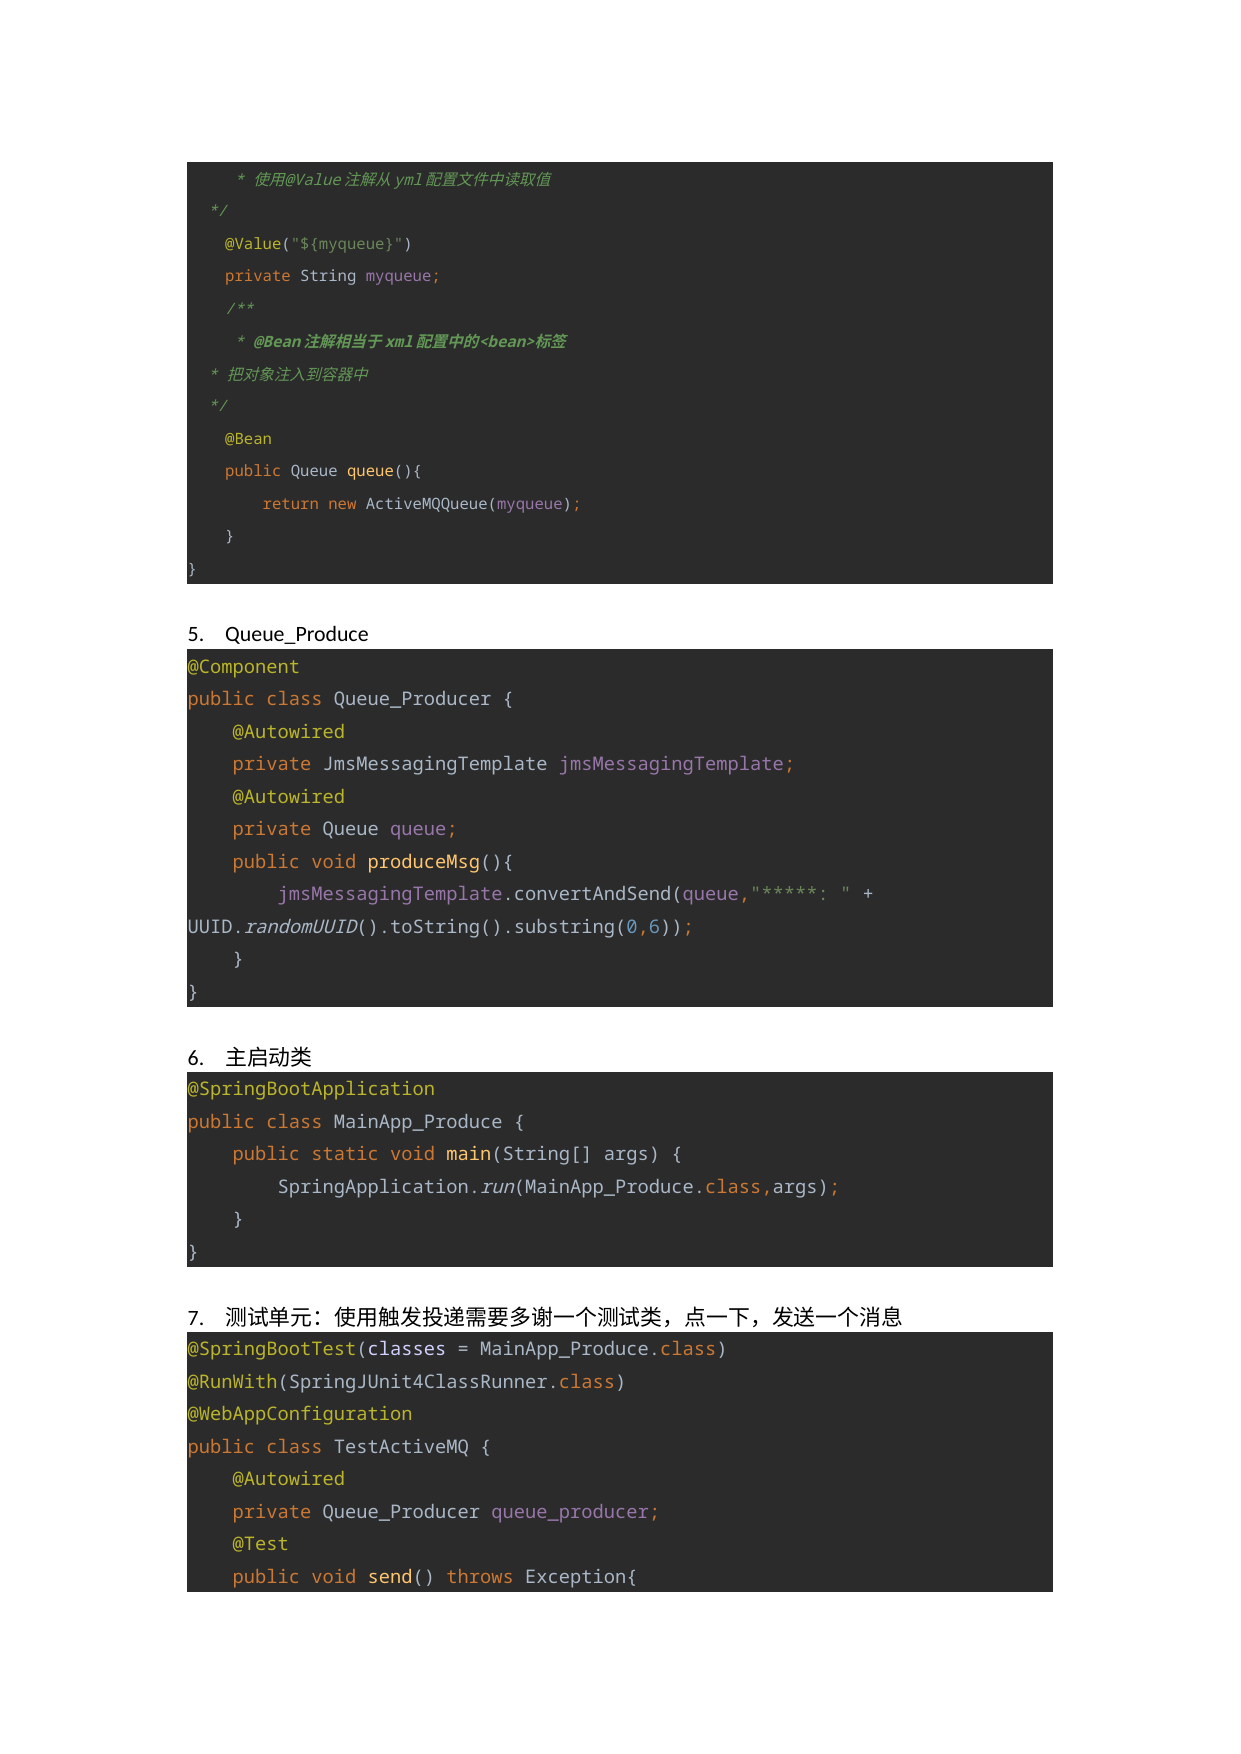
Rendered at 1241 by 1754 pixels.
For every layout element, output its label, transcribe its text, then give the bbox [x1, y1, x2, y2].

text @Component public class Queue_Producer { @Autowired private JmsMessagingTemplate jmsMessagingTemplate; @Autowired private Queue queue; public void produceMsg(){ jmsMessagingTemplate.convertAndSend(queue,"*****: " + UUID.randomUUID().toString().substring(0,6)); } } [187, 649, 1053, 1007]
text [187, 1332, 1053, 1592]
list 主启动类 [187, 1039, 1053, 1072]
list 测试单元：使用触发投递需要多谢一个测试类，点一下，发送一个消息 [187, 1299, 1053, 1332]
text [187, 162, 1053, 584]
list Queue_Produce [187, 617, 1053, 649]
text @SpringBootApplication public class MainApp_Produce { public static void main(String[] args) { SpringApplication.run(MainApp_Produce.class,args); } } [187, 1072, 1053, 1267]
